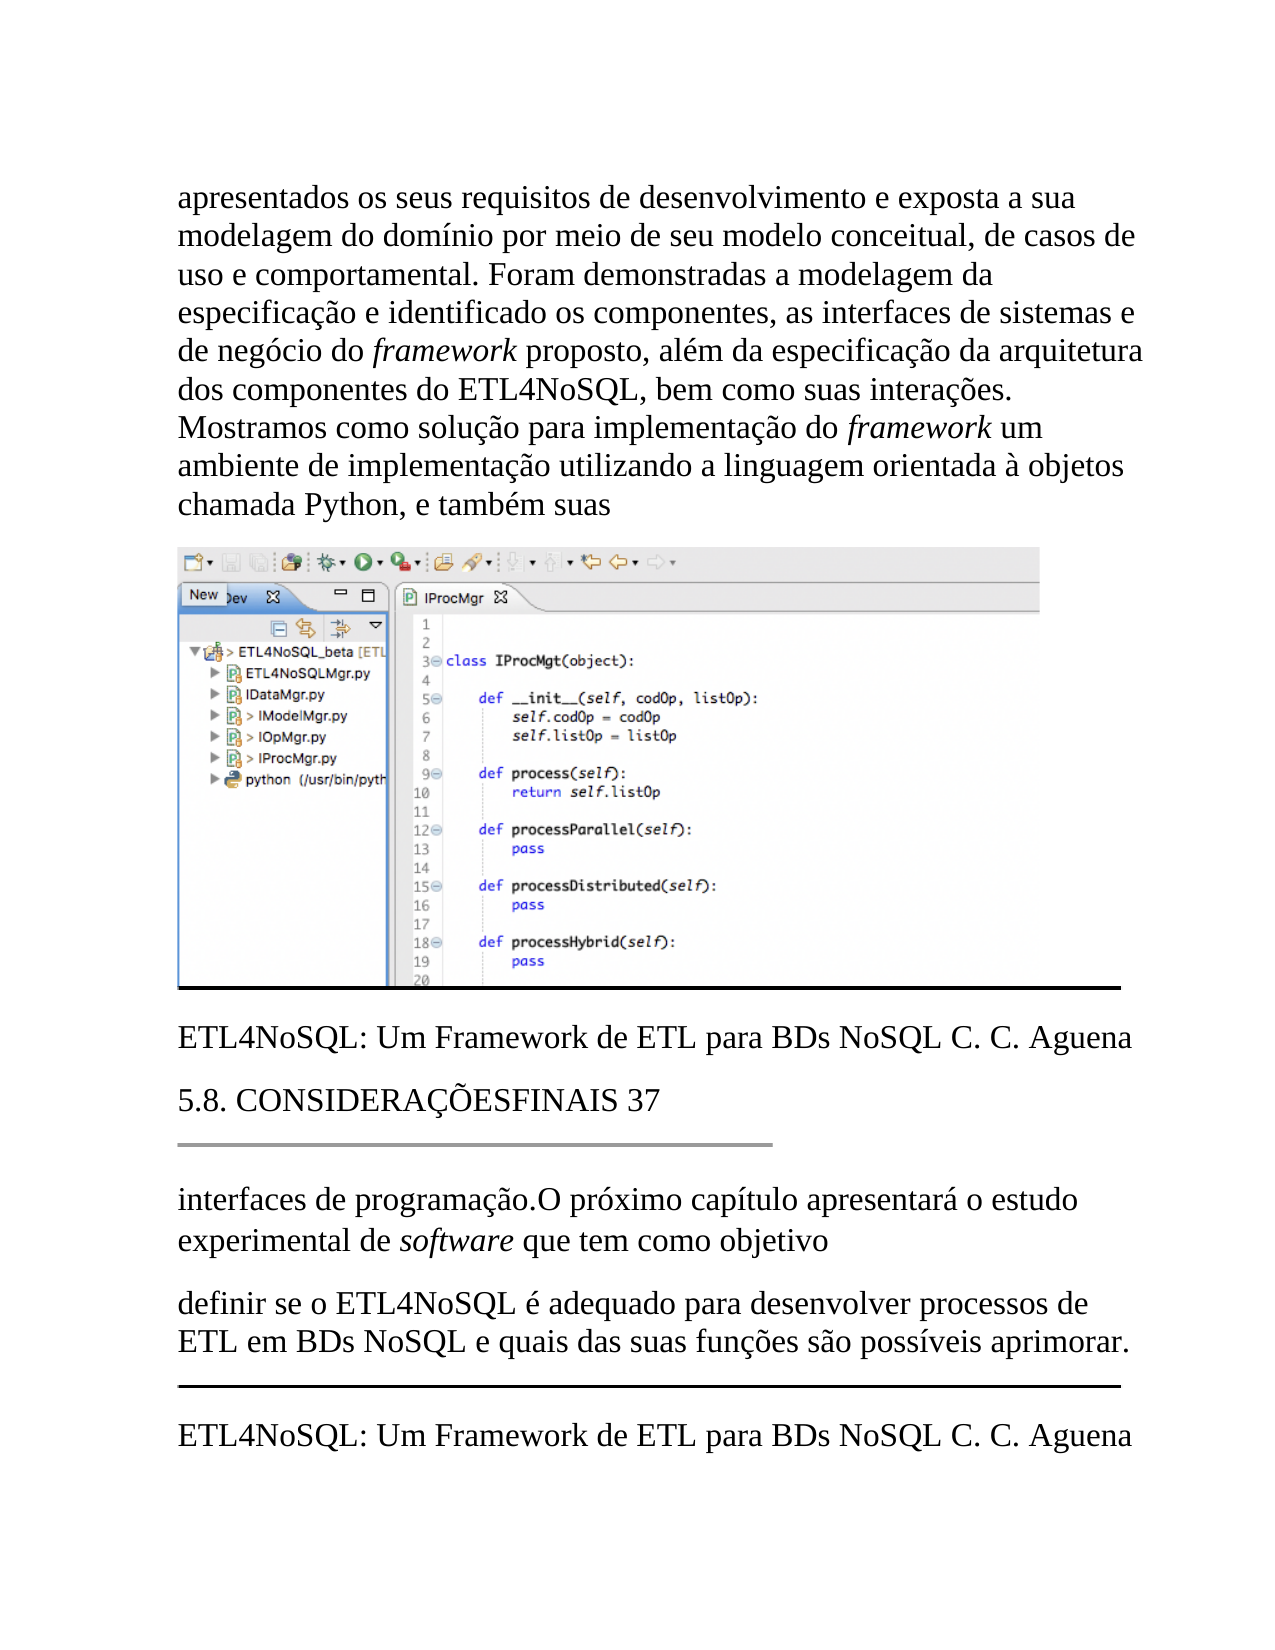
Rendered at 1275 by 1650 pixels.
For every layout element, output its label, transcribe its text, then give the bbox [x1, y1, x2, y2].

picture [177, 547, 1123, 990]
text interfaces de programação. O próximo capítulo apresentará o estudo experimental de software que tem como objetivo [177, 1174, 1157, 1258]
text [177, 177, 1157, 522]
text ETL4NoSQL: Um Framework de ETL para BDs NoSQL C. C. Aguena [177, 1415, 1157, 1454]
text ETL4NoSQL: Um Framework de ETL para BDs NoSQL C. C. Aguena [177, 1017, 1157, 1056]
text 5.8. CONSIDERAÇÕESFINAIS 37 [177, 1081, 1157, 1119]
picture [177, 1143, 773, 1147]
text definir se o ETL4NoSQL é adequado para desenvolver processos de ETL em BDs NoSQL e quais das suas funções são possíveis aprimorar. [177, 1283, 1157, 1360]
